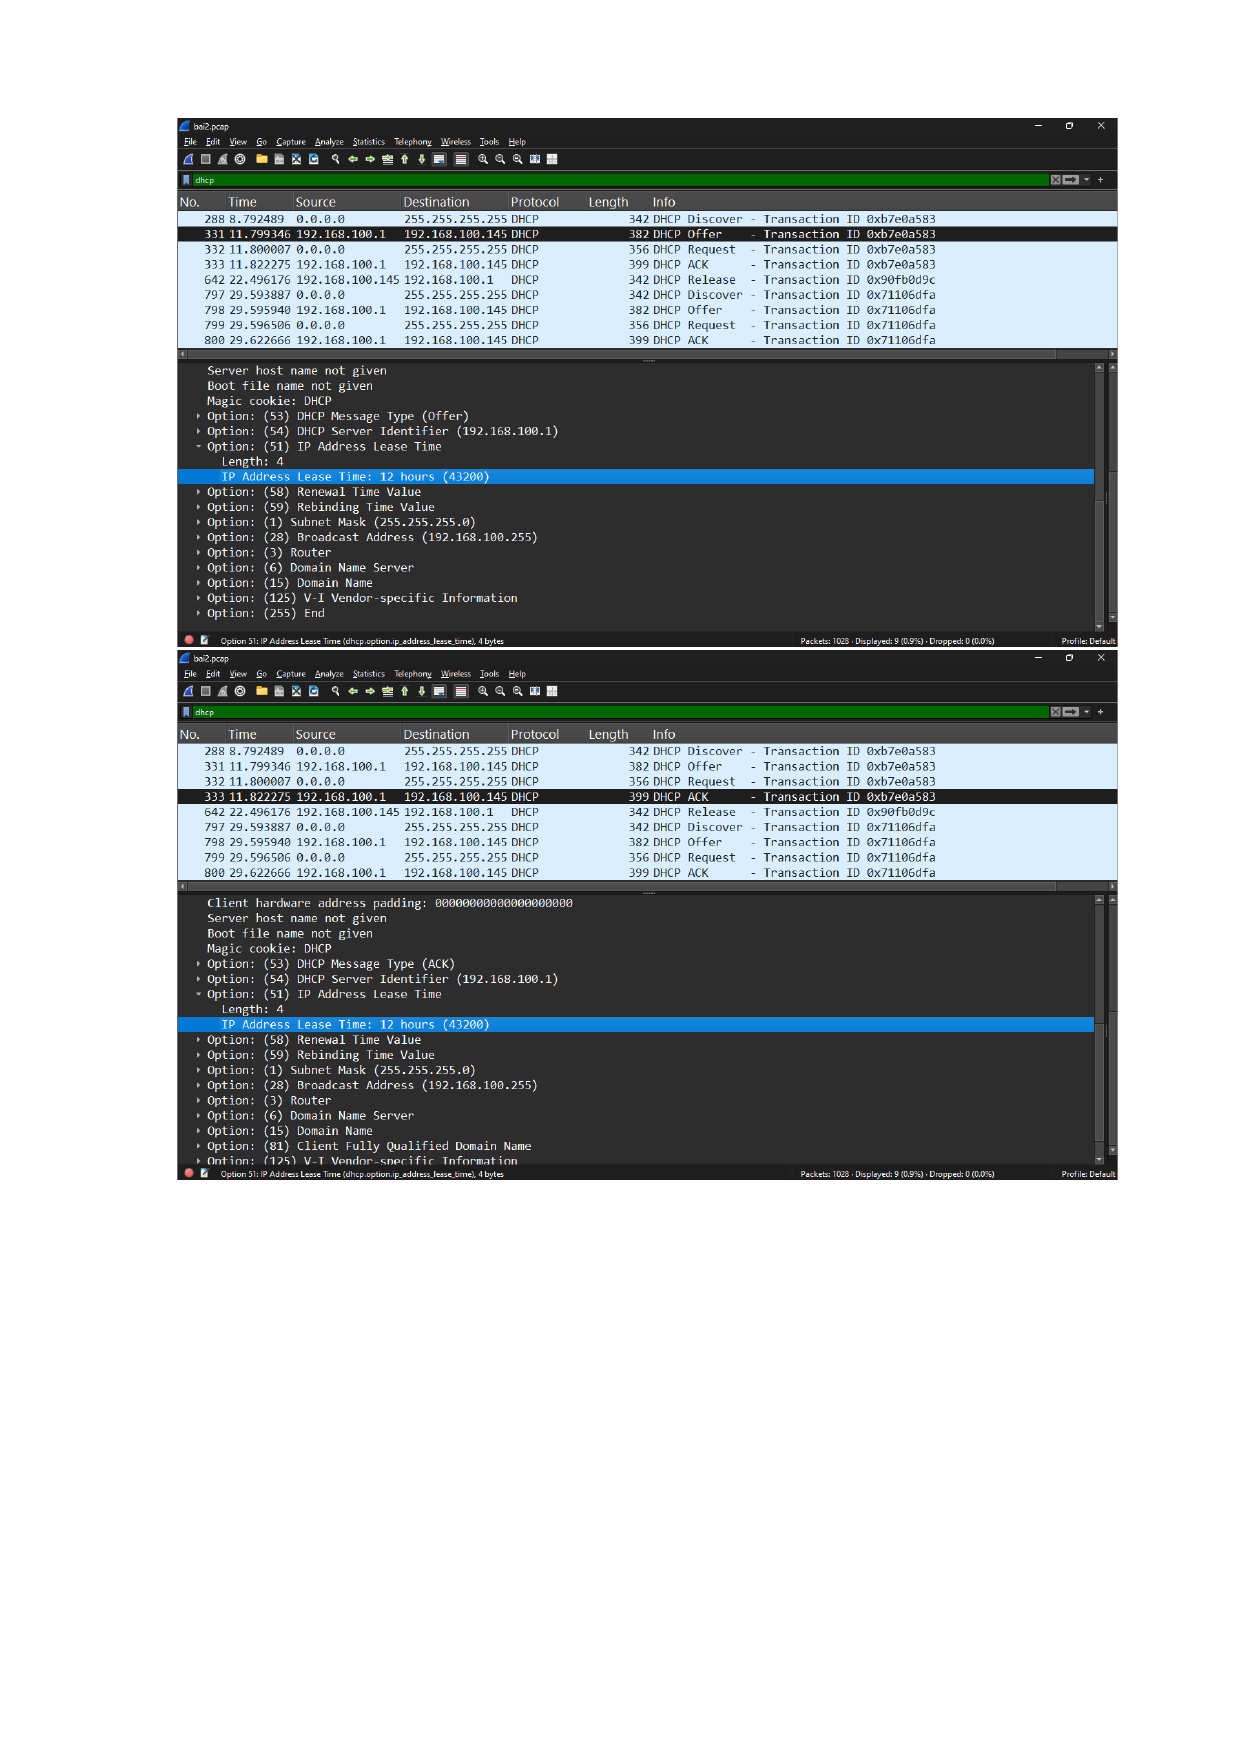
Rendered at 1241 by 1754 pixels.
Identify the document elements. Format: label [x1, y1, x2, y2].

picture [177, 650, 1118, 1180]
picture [177, 118, 1118, 647]
text [177, 118, 1122, 1179]
